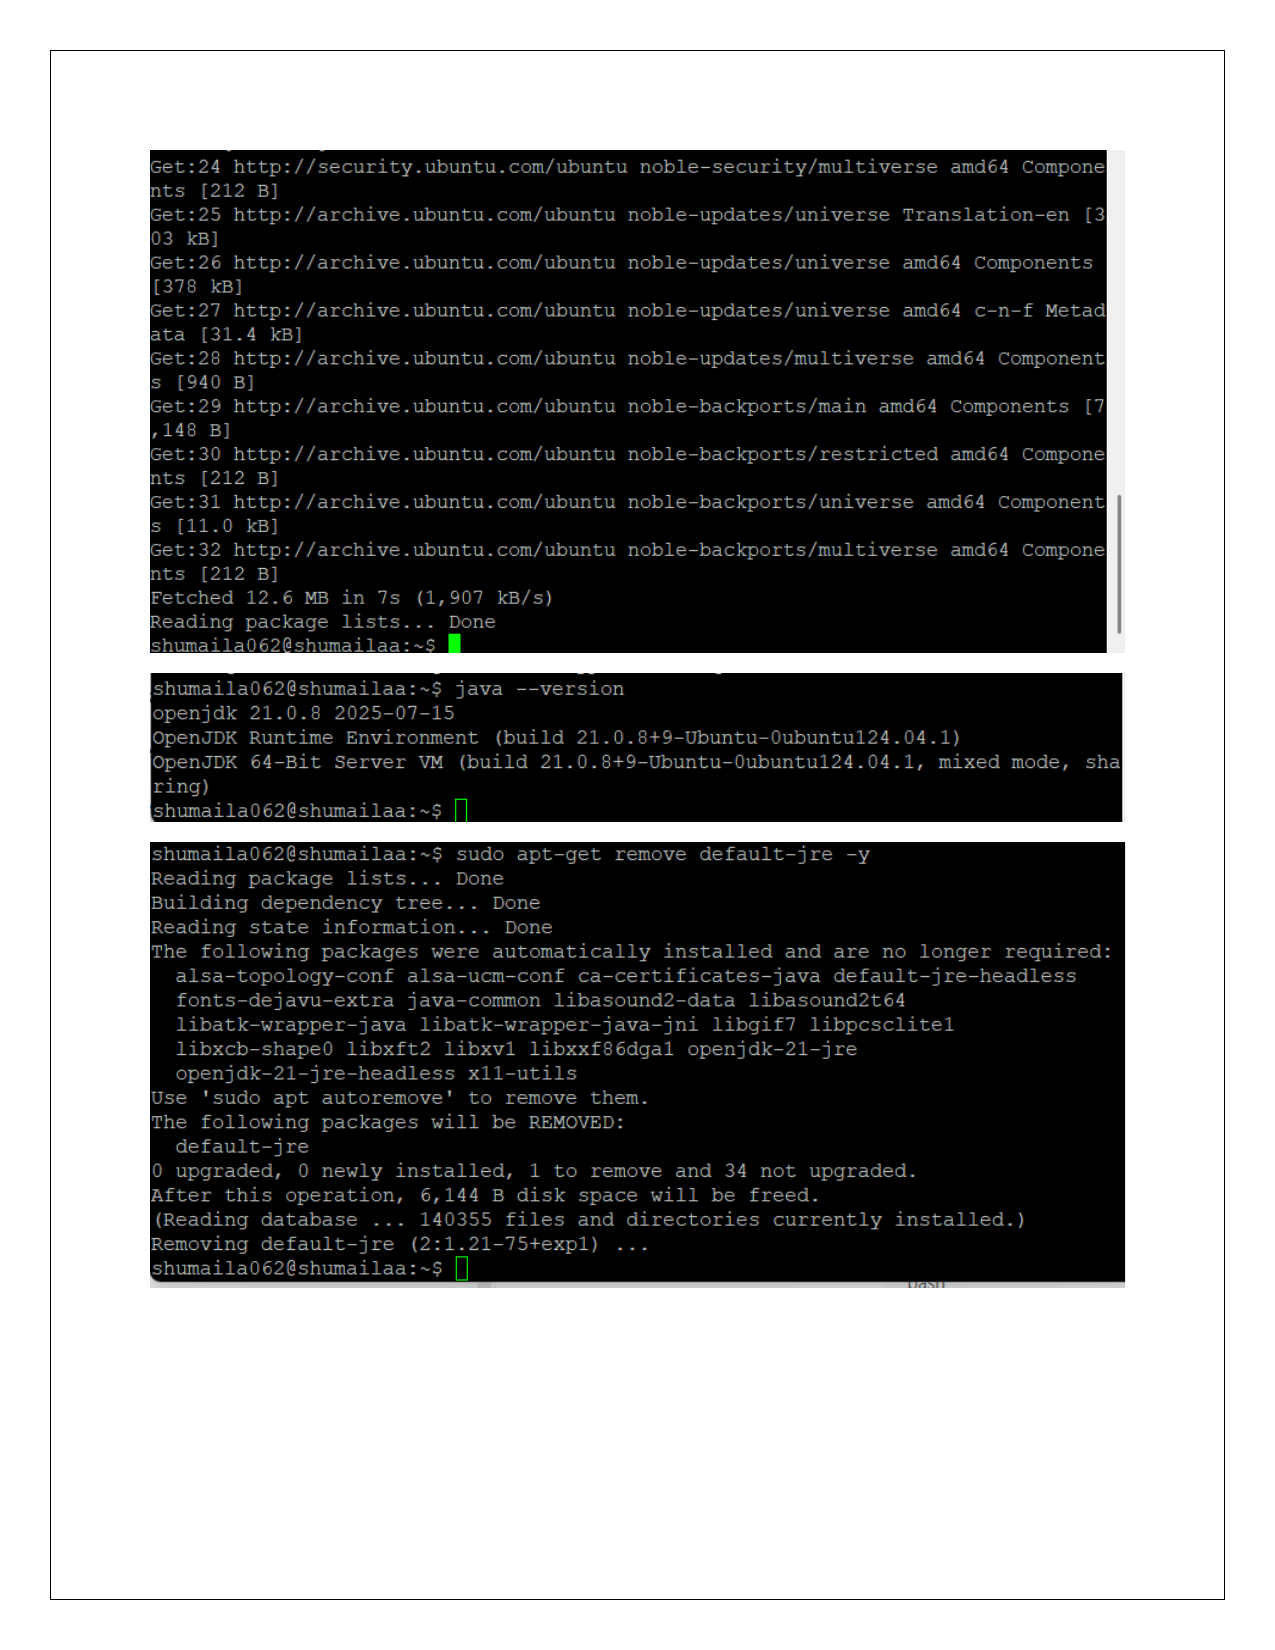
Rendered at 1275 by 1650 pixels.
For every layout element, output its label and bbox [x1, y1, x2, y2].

picture [150, 673, 1125, 822]
picture [150, 842, 1125, 1288]
picture [150, 150, 1125, 653]
